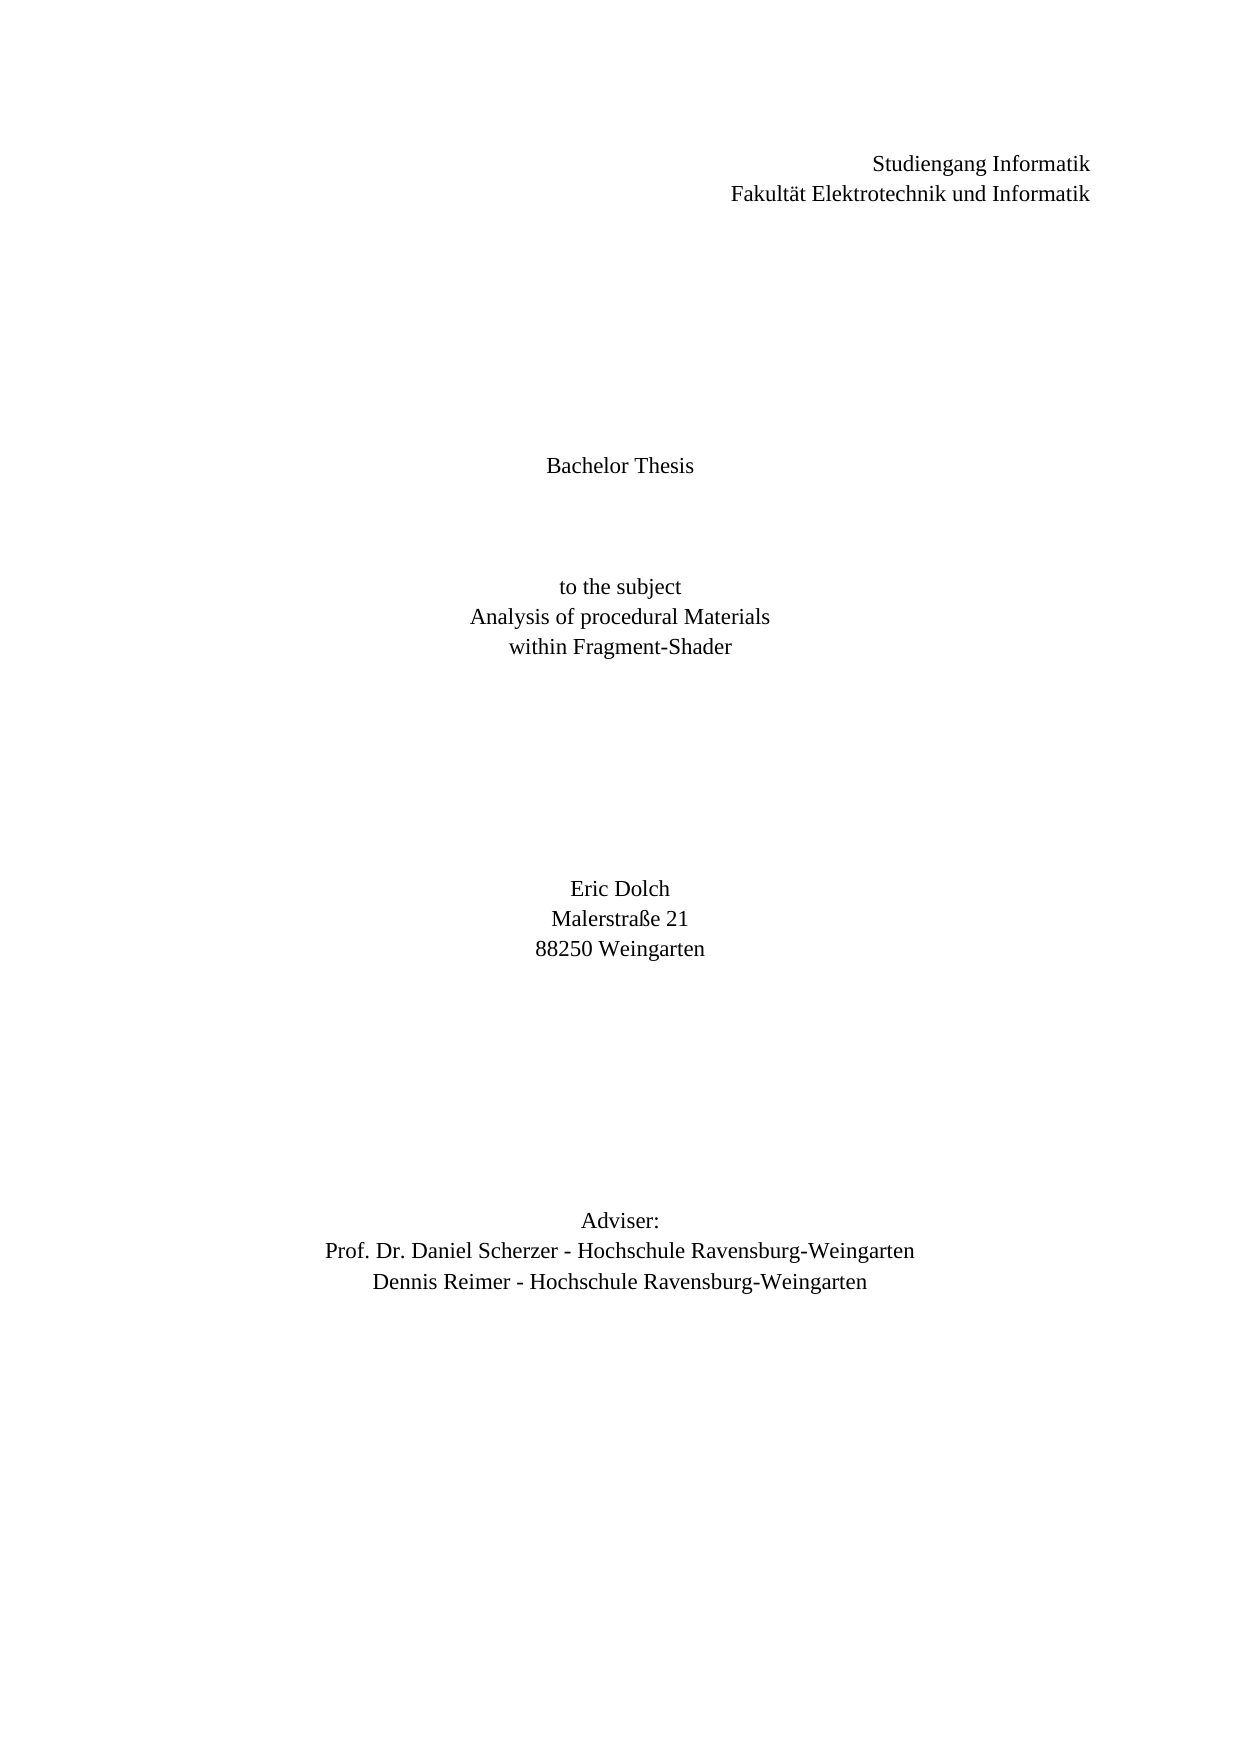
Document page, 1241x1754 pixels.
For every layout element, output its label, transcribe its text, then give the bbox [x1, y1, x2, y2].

text Dennis Reimer - Hochschule Ravensburg-Weingarten [150, 1268, 1090, 1294]
text Fakultät Elektrotechnik und Informatik [150, 180, 1090, 207]
text 88250 Weingarten [150, 935, 1090, 962]
text Analysis of procedural Materials [150, 603, 1090, 629]
text Malerstraße 21 [150, 905, 1090, 932]
text Studiengang Informatik [150, 150, 1090, 176]
text Eric Dolch [150, 875, 1090, 901]
text Adviser: [150, 1207, 1090, 1234]
text within Fragment-Shader [150, 633, 1090, 660]
text Prof. Dr. Daniel Scherzer - Hochschule Ravensburg-Weingarten [150, 1237, 1090, 1264]
text to the subject [150, 573, 1090, 599]
text Bachelor Thesis [150, 452, 1090, 478]
